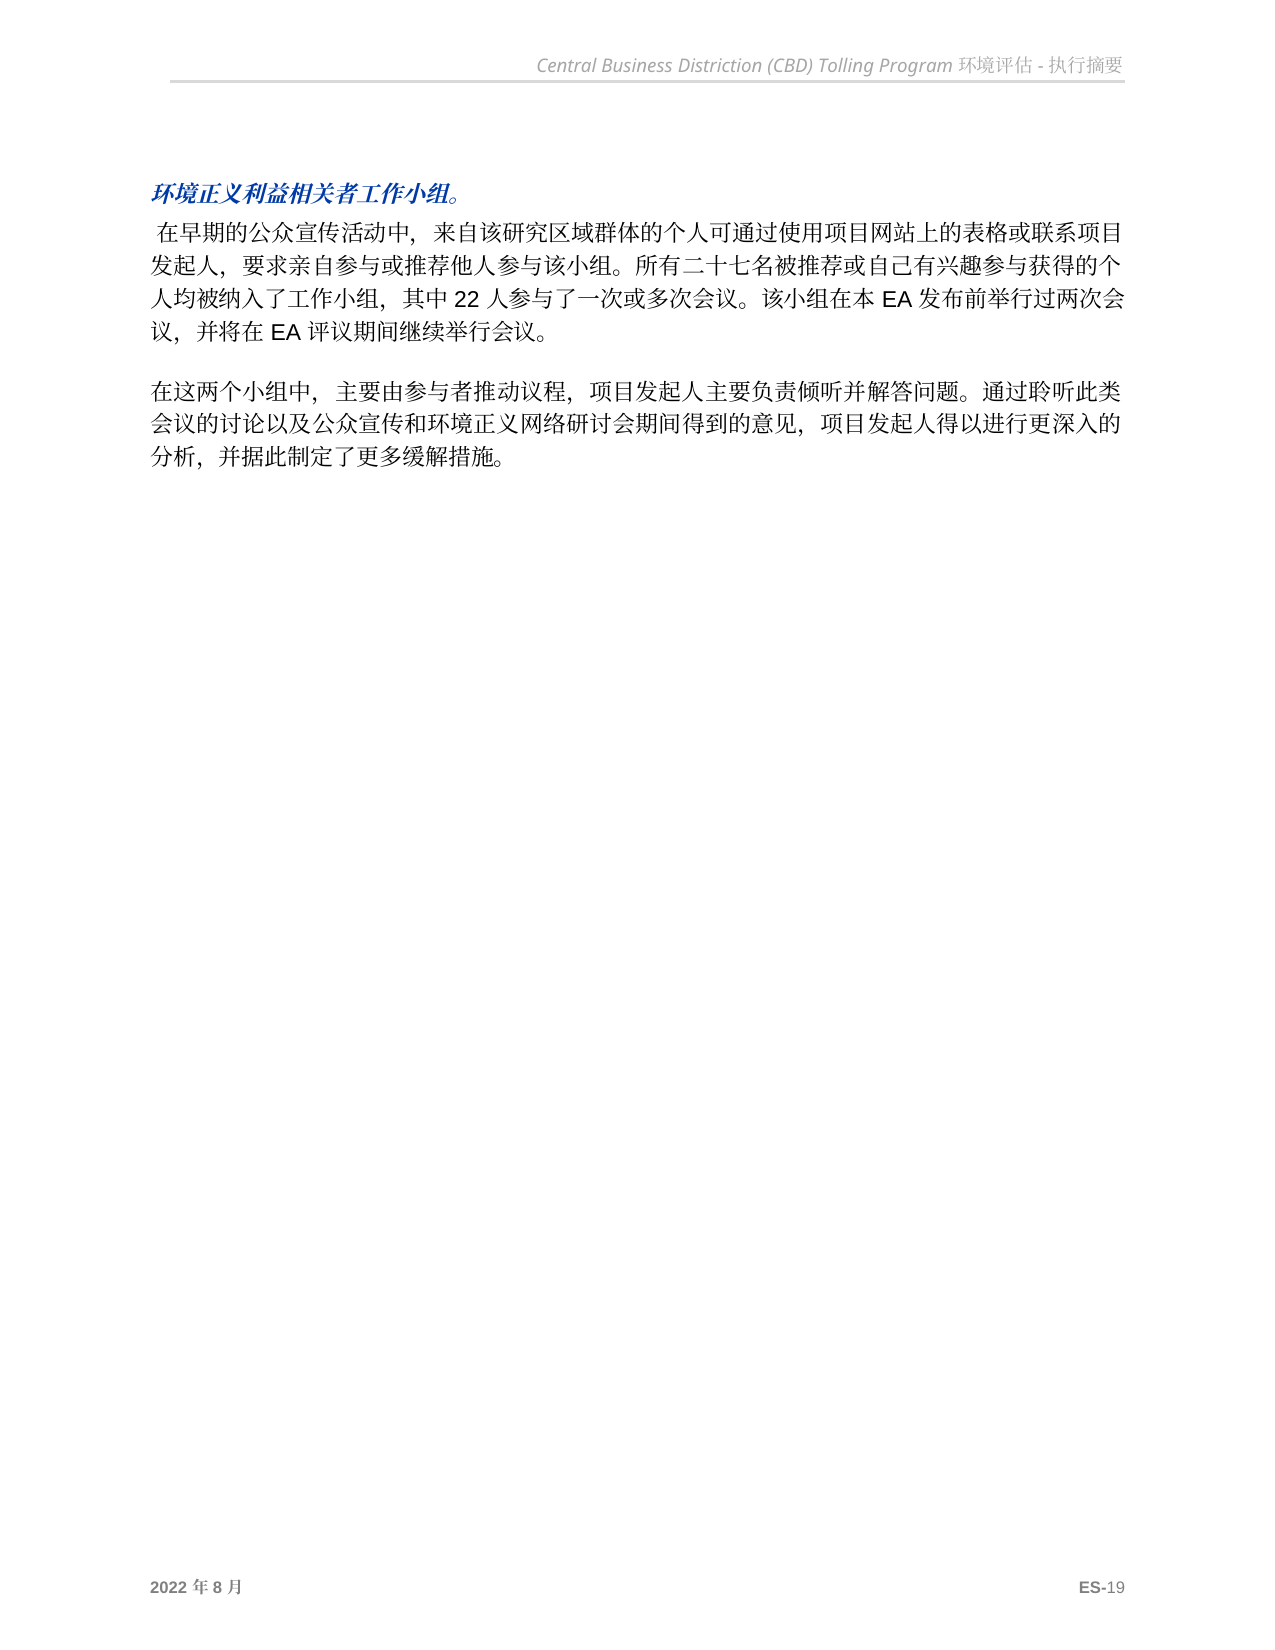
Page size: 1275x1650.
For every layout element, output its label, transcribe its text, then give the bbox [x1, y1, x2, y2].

text 在这两个小组中，主要由参与者推动议程，项目发起人主要负责倾听并解答问题。通过聆听此类会议的讨论以及公众宣传和环境正义网络研讨会期间得到的意见，项目发起人得以进行更深入的分析，并据此制定了更多缓解措施。 [150, 373, 1125, 472]
subtitle 环境正义利益相关者工作小组。 [150, 176, 1125, 209]
text 在早期的公众宣传活动中，来自该研究区域群体的个人可通过使用项目网站上的表格或联系项目发起人，要求亲自参与或推荐他人参与该小组。所有二十七名被推荐或自己有兴趣参与获得的个人均被纳入了工作小组，其中 22 人参与了一次或多次会议。该小组在本 EA 发布前举行过两次会议，并将在 EA 评议期间继续举行会议。 [150, 216, 1125, 347]
